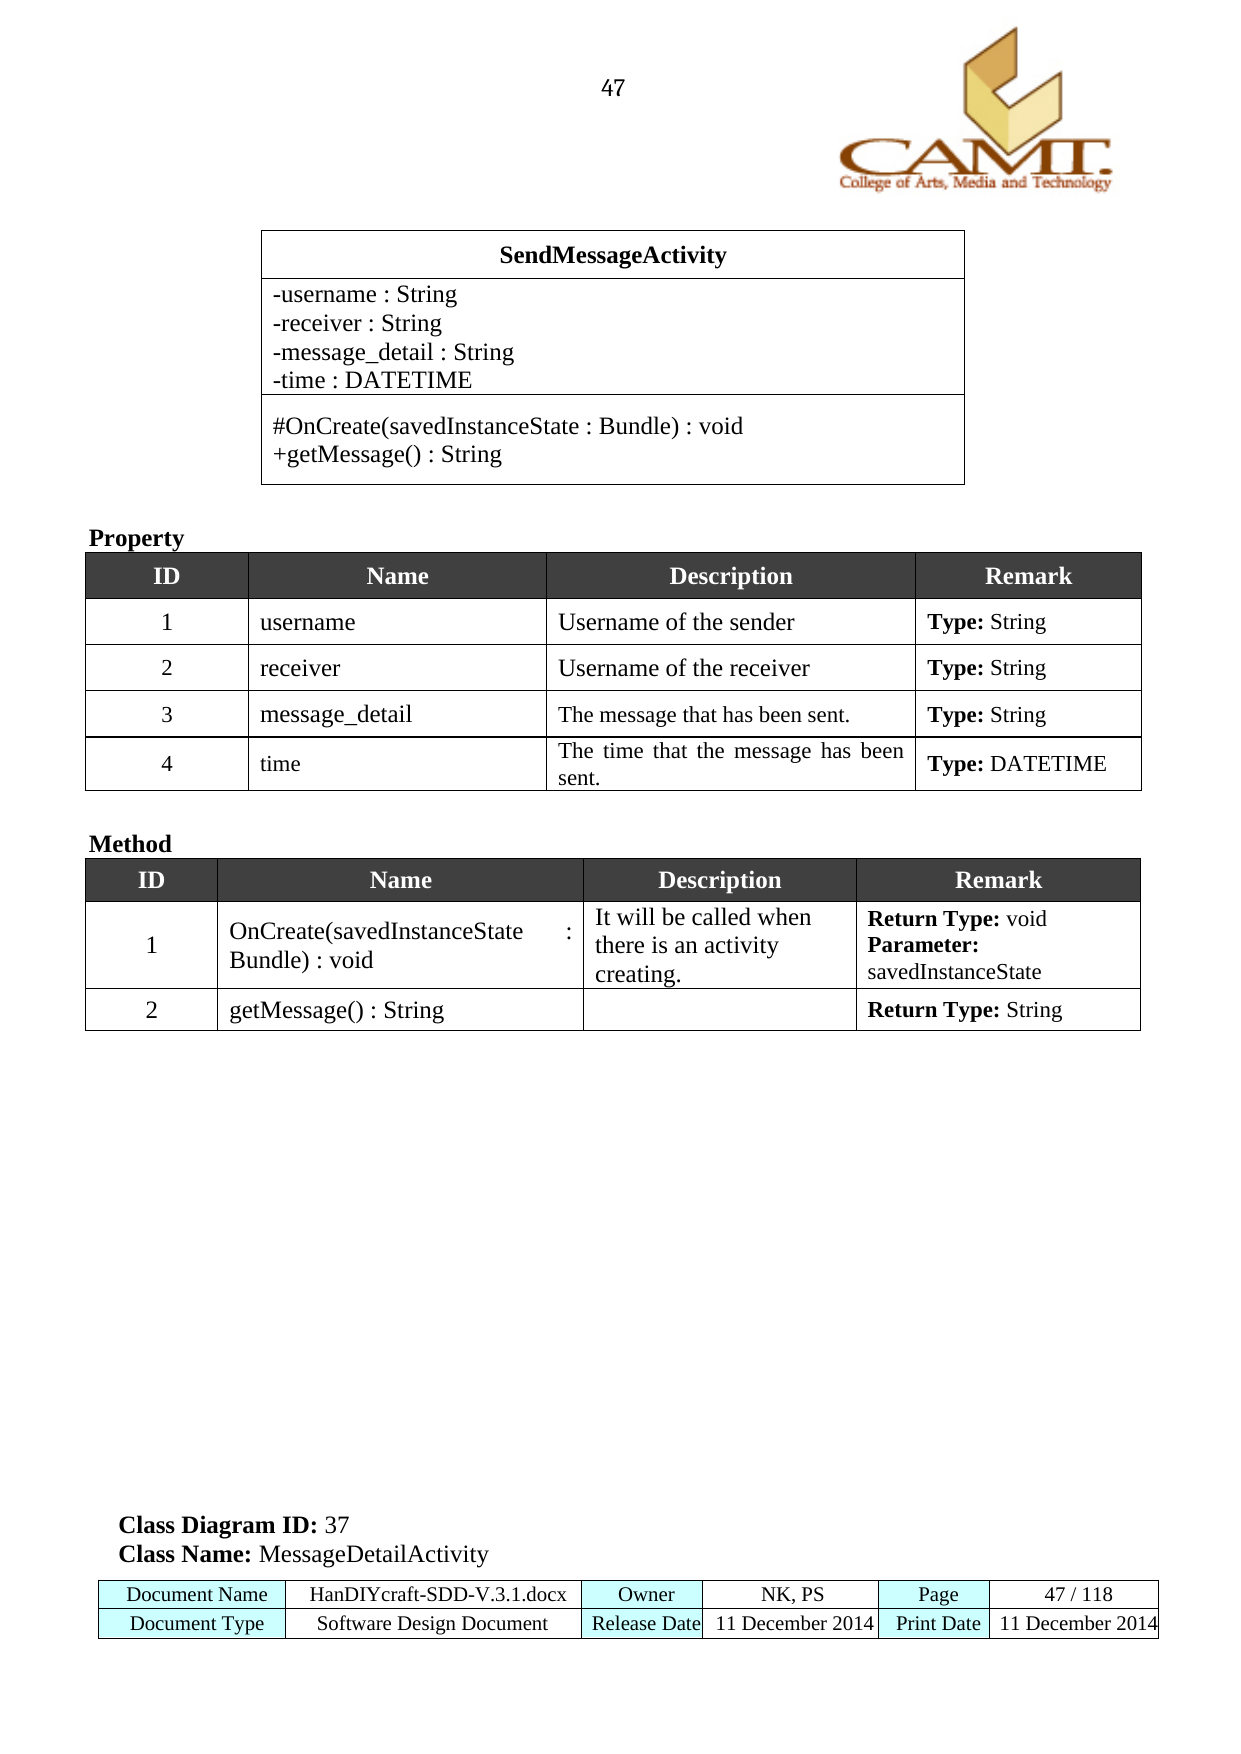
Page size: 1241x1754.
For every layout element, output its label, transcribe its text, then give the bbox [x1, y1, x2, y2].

table_header SendMessageActivity [262, 231, 964, 278]
table_cell receiver [249, 645, 546, 690]
table_cell 2 [86, 989, 217, 1030]
table_cell It will be called when there is an activity creating. [584, 902, 856, 988]
table_cell getMessage() : String [218, 989, 583, 1030]
table_cell 3 [86, 691, 248, 736]
text Class Name: MessageDetailActivity [118, 1539, 1108, 1568]
table_cell Return Type: String [857, 989, 1140, 1030]
table_cell Type: String [916, 599, 1141, 644]
table_cell OnCreate(savedInstanceState : Bundle) : void [218, 902, 583, 988]
table_header Description [547, 553, 915, 598]
table_cell Type: DATETIME [916, 738, 1141, 790]
table_header ID [86, 553, 248, 598]
table_header ID [86, 859, 217, 901]
table_cell The time that the message has been sent. [547, 738, 915, 790]
picture [755, 18, 1221, 207]
table_cell username [249, 599, 546, 644]
table_cell Type: String [916, 691, 1141, 736]
table_cell time [249, 738, 546, 790]
table_cell #OnCreate(savedInstanceState : Bundle) : void +getMessage() : String [262, 395, 964, 484]
table_cell -username : String -receiver : String -message_detail : String -time : DATETIME [262, 279, 964, 394]
table_cell Username of the sender [547, 599, 915, 644]
table_header Name [249, 553, 546, 598]
table_header Remark [916, 553, 1141, 598]
table_header Name [218, 859, 583, 901]
table_cell Username of the receiver [547, 645, 915, 690]
table_cell 4 [86, 738, 248, 790]
table_cell Type: String [916, 645, 1141, 690]
table_header Remark [857, 859, 1140, 901]
table_cell The message that has been sent. [547, 691, 915, 736]
list Property [88, 523, 1108, 552]
list Method [88, 829, 1108, 858]
table_header Description [584, 859, 856, 901]
table_cell [584, 989, 856, 1030]
table_cell message_detail [249, 691, 546, 736]
table_cell 1 [86, 599, 248, 644]
table_cell 1 [86, 902, 217, 988]
table_cell Return Type: void Parameter: savedInstanceState [857, 902, 1140, 988]
table_cell 2 [86, 645, 248, 690]
text Class Diagram ID: 37 [118, 1510, 1108, 1539]
